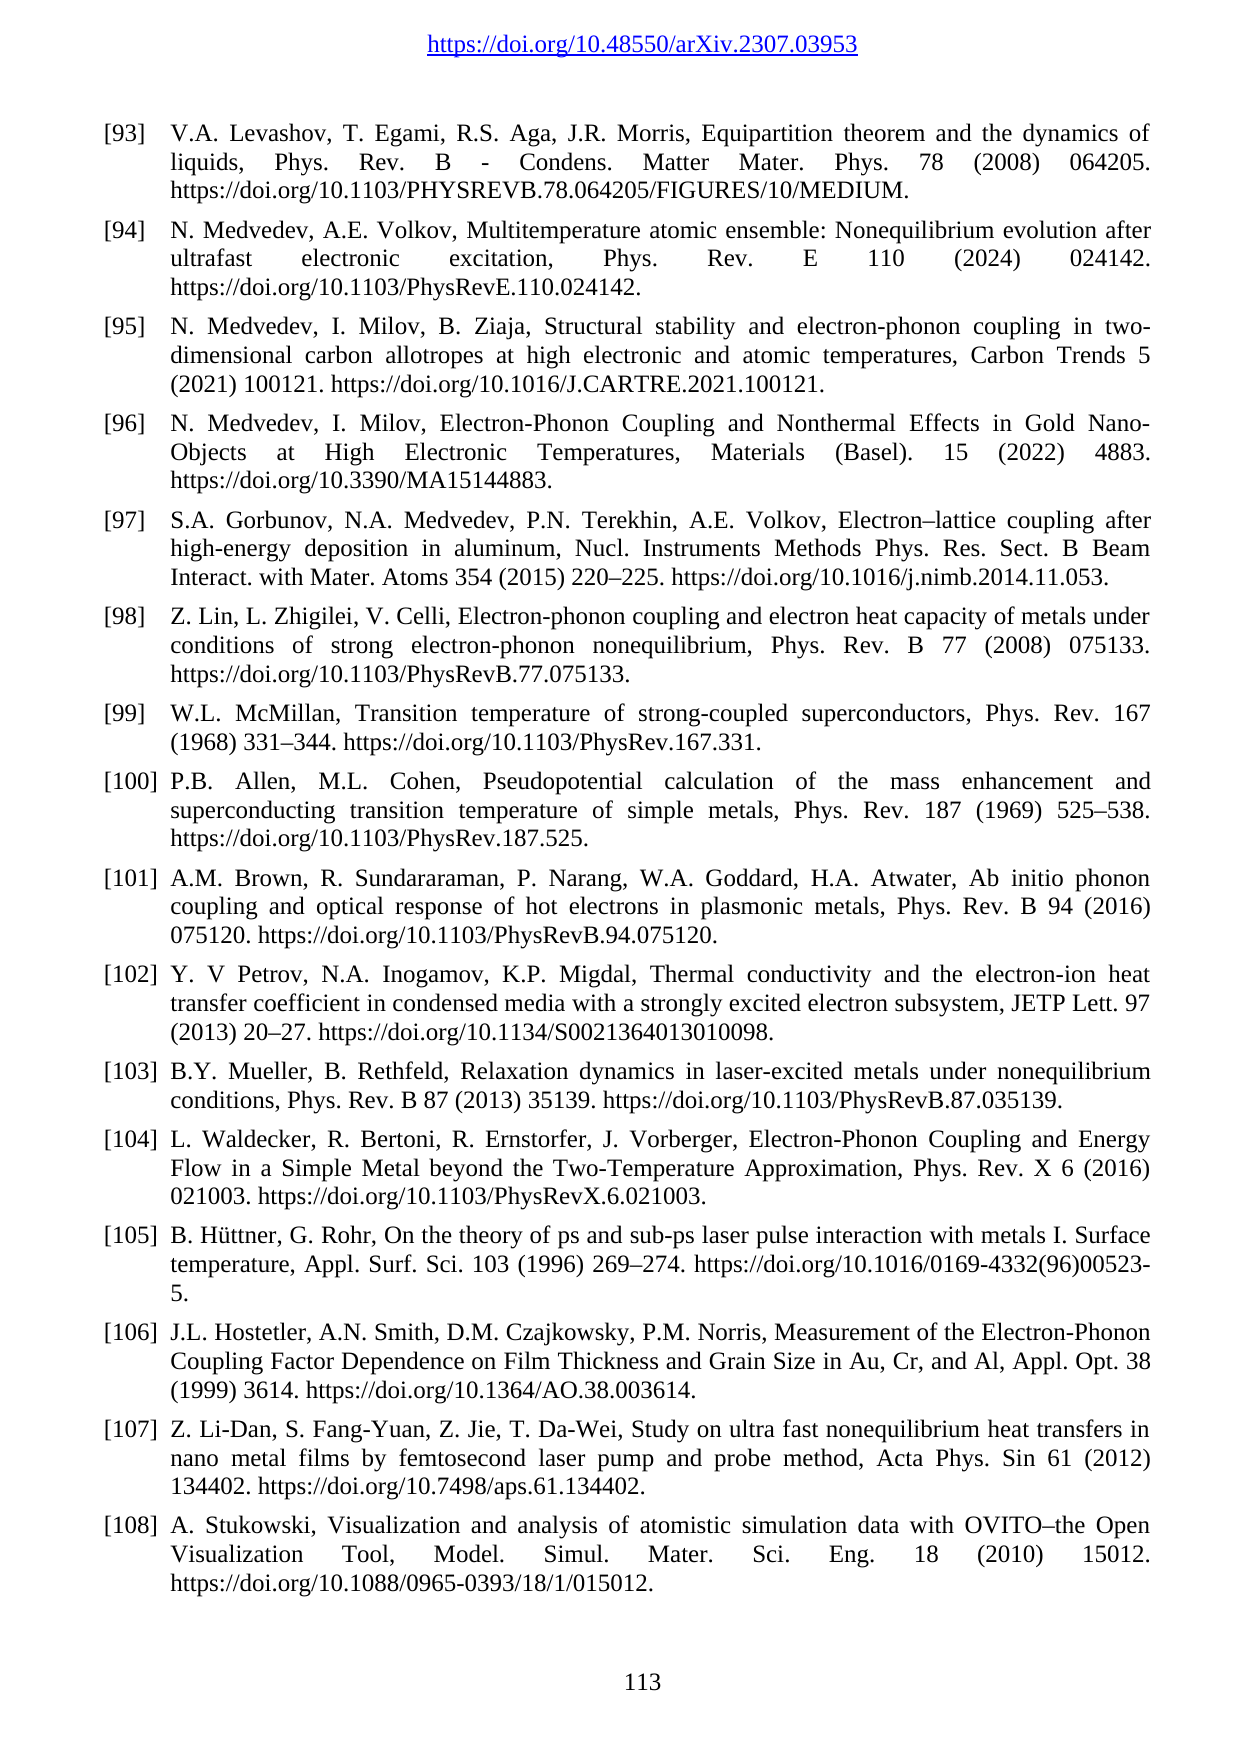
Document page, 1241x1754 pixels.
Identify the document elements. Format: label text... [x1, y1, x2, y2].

text [100] P.B. Allen, M.L. Cohen, Pseudopotential calculation of the mass enhancement and superconducting transition temperature of simple metals, Phys. Rev. 187 (1969) 525–538. https://doi.org/10.1103/PhysRev.187.525. [103, 766, 1152, 852]
text [105] B. Hüttner, G. Rohr, On the theory of ps and sub-ps laser pulse interaction with metals I. Surface temperature, Appl. Surf. Sci. 103 (1996) 269–274. https://doi.org/10.1016/0169-4332(96)00523-5. [103, 1221, 1152, 1307]
text [95] N. Medvedev, I. Milov, B. Ziaja, Structural stability and electron‐phonon coupling in two‐dimensional carbon allotropes at high electronic and atomic temperatures, Carbon Trends 5 (2021) 100121. https://doi.org/10.1016/J.CARTRE.2021.100121. [103, 311, 1152, 398]
text [102] Y. V Petrov, N.A. Inogamov, K.P. Migdal, Thermal conductivity and the electron-ion heat transfer coefficient in condensed media with a strongly excited electron subsystem, JETP Lett. 97 (2013) 20–27. https://doi.org/10.1134/S0021364013010098. [103, 959, 1152, 1046]
text [93] V.A. Levashov, T. Egami, R.S. Aga, J.R. Morris, Equipartition theorem and the dynamics of liquids, Phys. Rev. B - Condens. Matter Mater. Phys. 78 (2008) 064205. https://doi.org/10.1103/PHYSREVB.78.064205/FIGURES/10/MEDIUM. [103, 118, 1152, 204]
text [107] Z. Li-Dan, S. Fang-Yuan, Z. Jie, T. Da-Wei, Study on ultra fast nonequilibrium heat transfers in nano metal films by femtosecond laser pump and probe method, Acta Phys. Sin 61 (2012) 134402. https://doi.org/10.7498/aps.61.134402. [103, 1414, 1152, 1500]
text [106] J.L. Hostetler, A.N. Smith, D.M. Czajkowsky, P.M. Norris, Measurement of the Electron-Phonon Coupling Factor Dependence on Film Thickness and Grain Size in Au, Cr, and Al, Appl. Opt. 38 (1999) 3614. https://doi.org/10.1364/AO.38.003614. [103, 1317, 1152, 1403]
text [103] B.Y. Mueller, B. Rethfeld, Relaxation dynamics in laser-excited metals under nonequilibrium conditions, Phys. Rev. B 87 (2013) 35139. https://doi.org/10.1103/PhysRevB.87.035139. [103, 1056, 1152, 1113]
text [104] L. Waldecker, R. Bertoni, R. Ernstorfer, J. Vorberger, Electron-Phonon Coupling and Energy Flow in a Simple Metal beyond the Two-Temperature Approximation, Phys. Rev. X 6 (2016) 021003. https://doi.org/10.1103/PhysRevX.6.021003. [103, 1124, 1152, 1210]
text [99] W.L. McMillan, Transition temperature of strong-coupled superconductors, Phys. Rev. 167 (1968) 331–344. https://doi.org/10.1103/PhysRev.167.331. [103, 698, 1152, 756]
text [94] N. Medvedev, A.E. Volkov, Multitemperature atomic ensemble: Nonequilibrium evolution after ultrafast electronic excitation, Phys. Rev. E 110 (2024) 024142. https://doi.org/10.1103/PhysRevE.110.024142. [103, 215, 1152, 301]
text [97] S.A. Gorbunov, N.A. Medvedev, P.N. Terekhin, A.E. Volkov, Electron–lattice coupling after high-energy deposition in aluminum, Nucl. Instruments Methods Phys. Res. Sect. B Beam Interact. with Mater. Atoms 354 (2015) 220–225. https://doi.org/10.1016/j.nimb.2014.11.053. [103, 505, 1152, 591]
text [96] N. Medvedev, I. Milov, Electron-Phonon Coupling and Nonthermal Effects in Gold Nano-Objects at High Electronic Temperatures, Materials (Basel). 15 (2022) 4883. https://doi.org/10.3390/MA15144883. [103, 408, 1152, 494]
text [98] Z. Lin, L. Zhigilei, V. Celli, Electron-phonon coupling and electron heat capacity of metals under conditions of strong electron-phonon nonequilibrium, Phys. Rev. B 77 (2008) 075133. https://doi.org/10.1103/PhysRevB.77.075133. [103, 601, 1152, 688]
text [101] A.M. Brown, R. Sundararaman, P. Narang, W.A. Goddard, H.A. Atwater, Ab initio phonon coupling and optical response of hot electrons in plasmonic metals, Phys. Rev. B 94 (2016) 075120. https://doi.org/10.1103/PhysRevB.94.075120. [103, 863, 1152, 949]
text [108] A. Stukowski, Visualization and analysis of atomistic simulation data with OVITO–the Open Visualization Tool, Model. Simul. Mater. Sci. Eng. 18 (2010) 15012. https://doi.org/10.1088/0965-0393/18/1/015012. [103, 1511, 1152, 1597]
